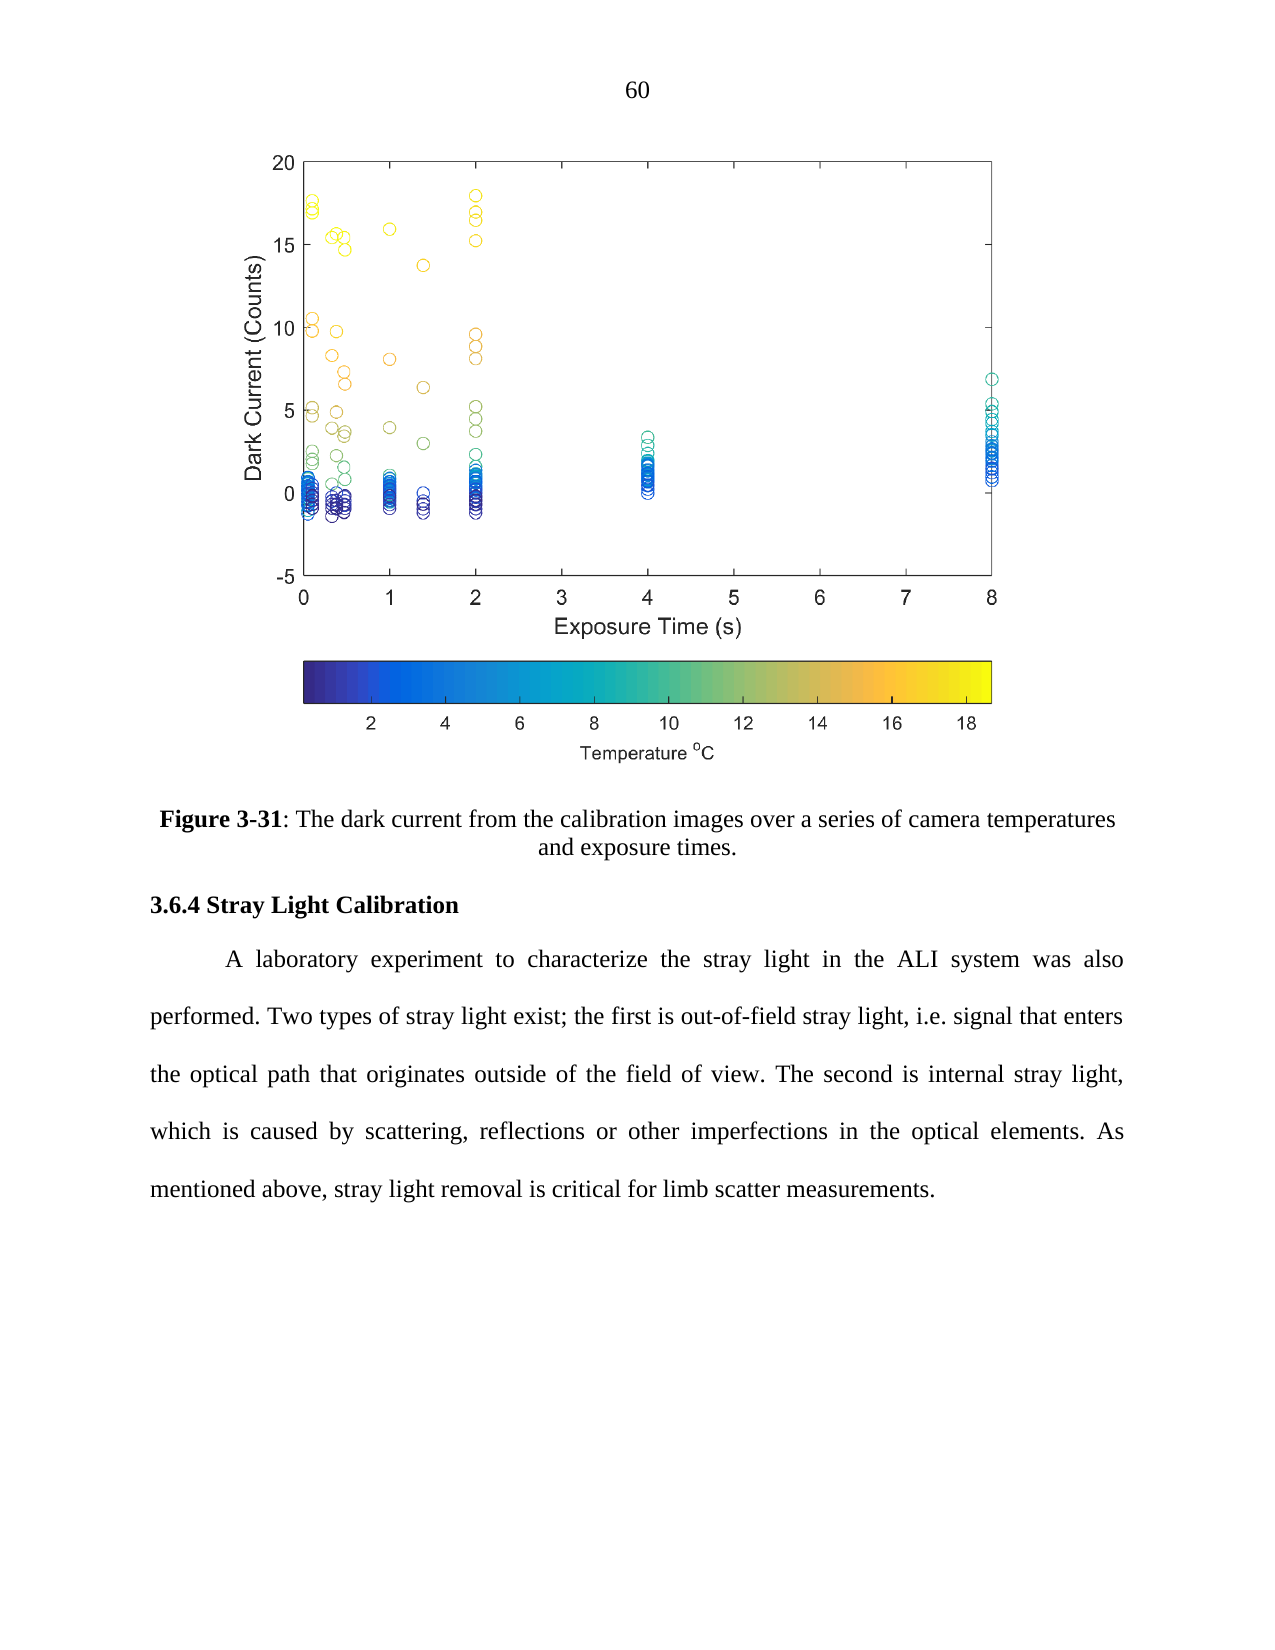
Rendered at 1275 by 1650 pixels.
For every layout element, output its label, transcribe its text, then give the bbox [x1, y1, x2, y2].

text A laboratory experiment to characterize the stray light in the ALI system was also performed. Two types of stray light exist; the first is out-of-field stray light, i.e. signal that enters the optical path that originates outside of the field of view. The second is internal stray light, which is caused by scattering, reflections or other imperfections in the optical elements. As mentioned above, stray light removal is critical for limb scatter measurements. [150, 944, 1125, 1202]
picture [225, 150, 1007, 775]
subtitle 3.6.4 Stray Light Calibration [150, 890, 1125, 919]
text Figure 3-31: The dark current from the calibration images over a series of camera temperatures and exposure times. [150, 804, 1125, 861]
